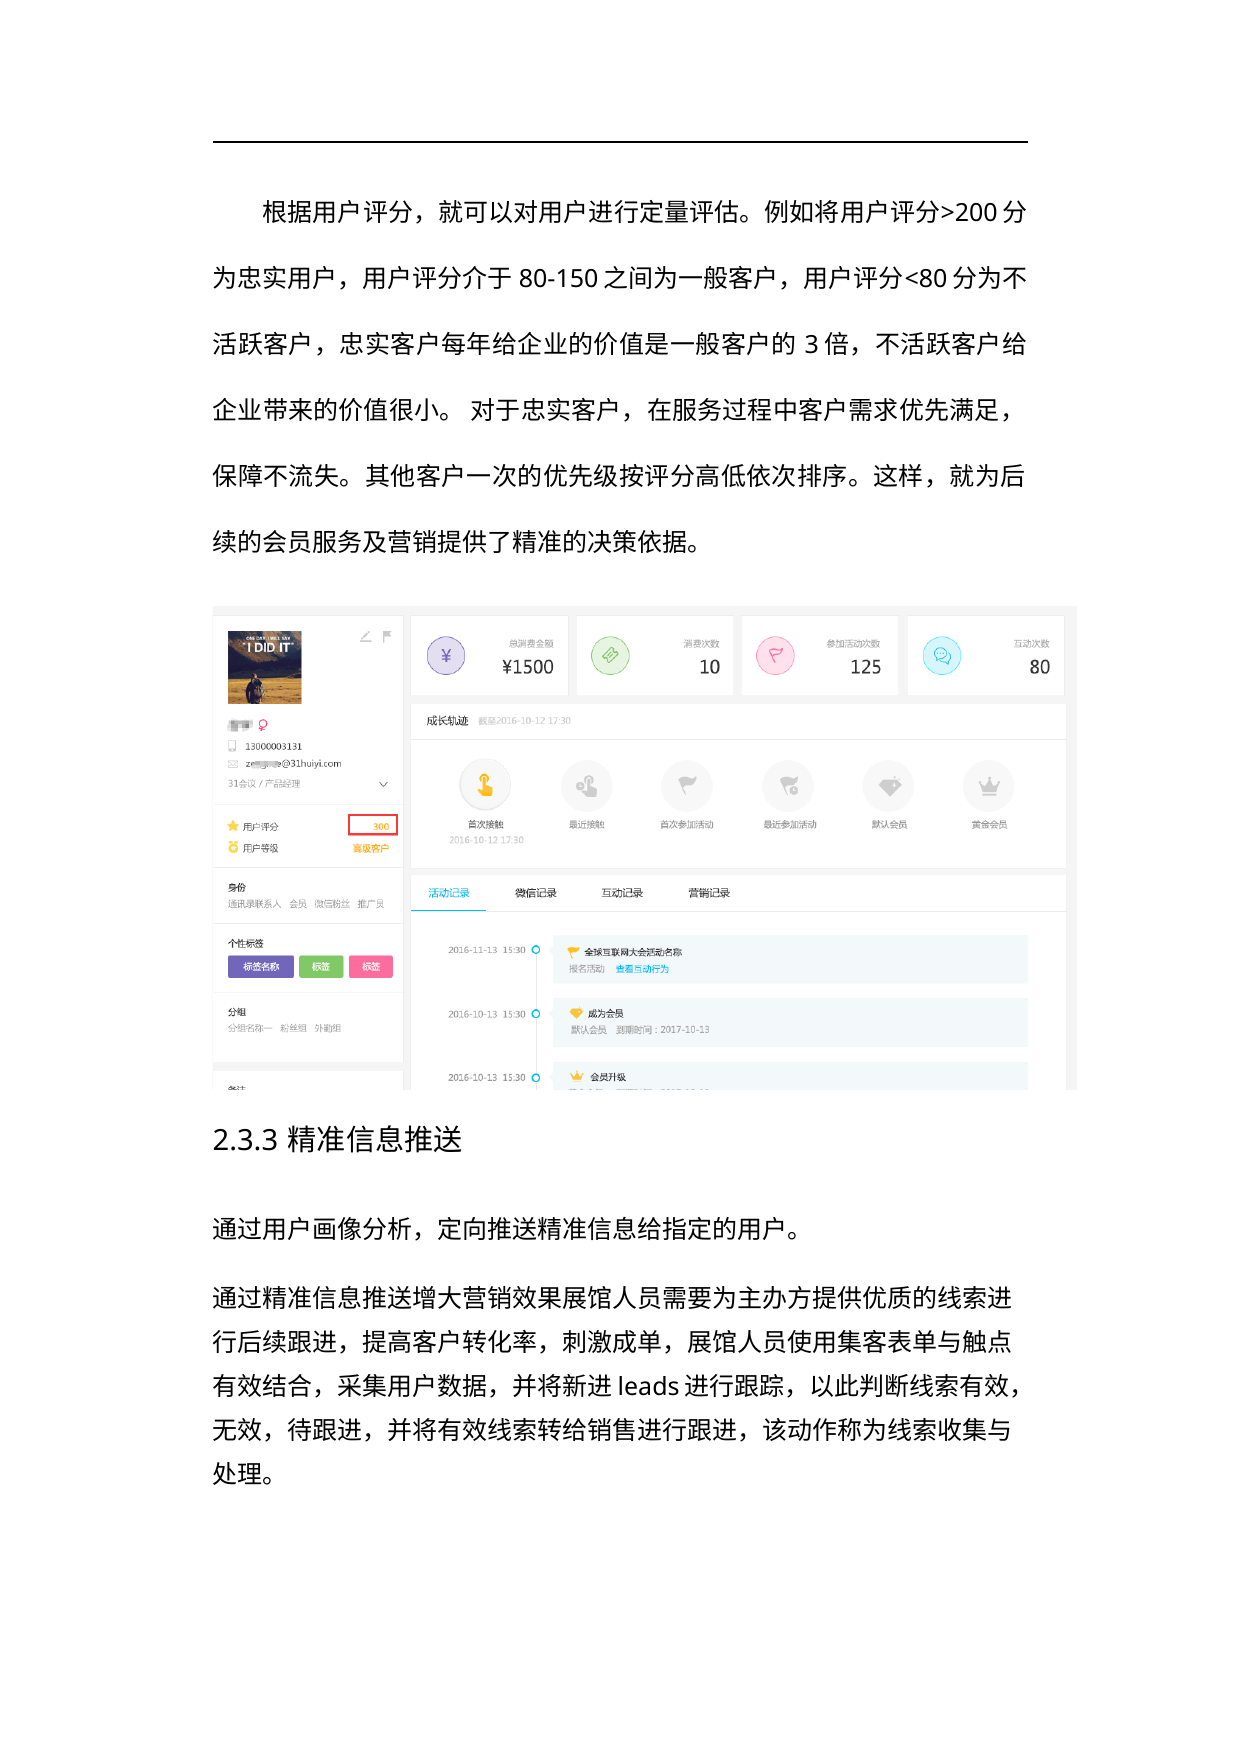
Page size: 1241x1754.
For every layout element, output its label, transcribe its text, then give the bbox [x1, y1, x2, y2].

picture [212, 606, 1078, 1090]
text 根据用户评分，就可以对用户进行定量评估。例如将用户评分>200分为忠实用户，用户评分介于80-150之间为一般客户，用户评分<80分为不活跃客户，忠实客户每年给企业的价值是一般客户的3倍，不活跃客户给企业带来的价值很小。 对于忠实客户，在服务过程中客户需求优先满足，保障不流失。其他客户一次的优先级按评分高低依次排序。这样，就为后续的会员服务及营销提供了精准的决策依据。 [212, 188, 1028, 563]
text 通过用户画像分析，定向推送精准信息给指定的用户。 [212, 1206, 1028, 1250]
text 通过精准信息推送增大营销效果展馆人员需要为主办方提供优质的线索进行后续跟进，提高客户转化率，刺激成单，展馆人员使用集客表单与触点有效结合，采集用户数据，并将新进leads进行跟踪，以此判断线索有效，无效，待跟进，并将有效线索转给销售进行跟进，该动作称为线索收集与处理。 [212, 1275, 1028, 1495]
subtitle 精准信息推送 [212, 1116, 1028, 1159]
